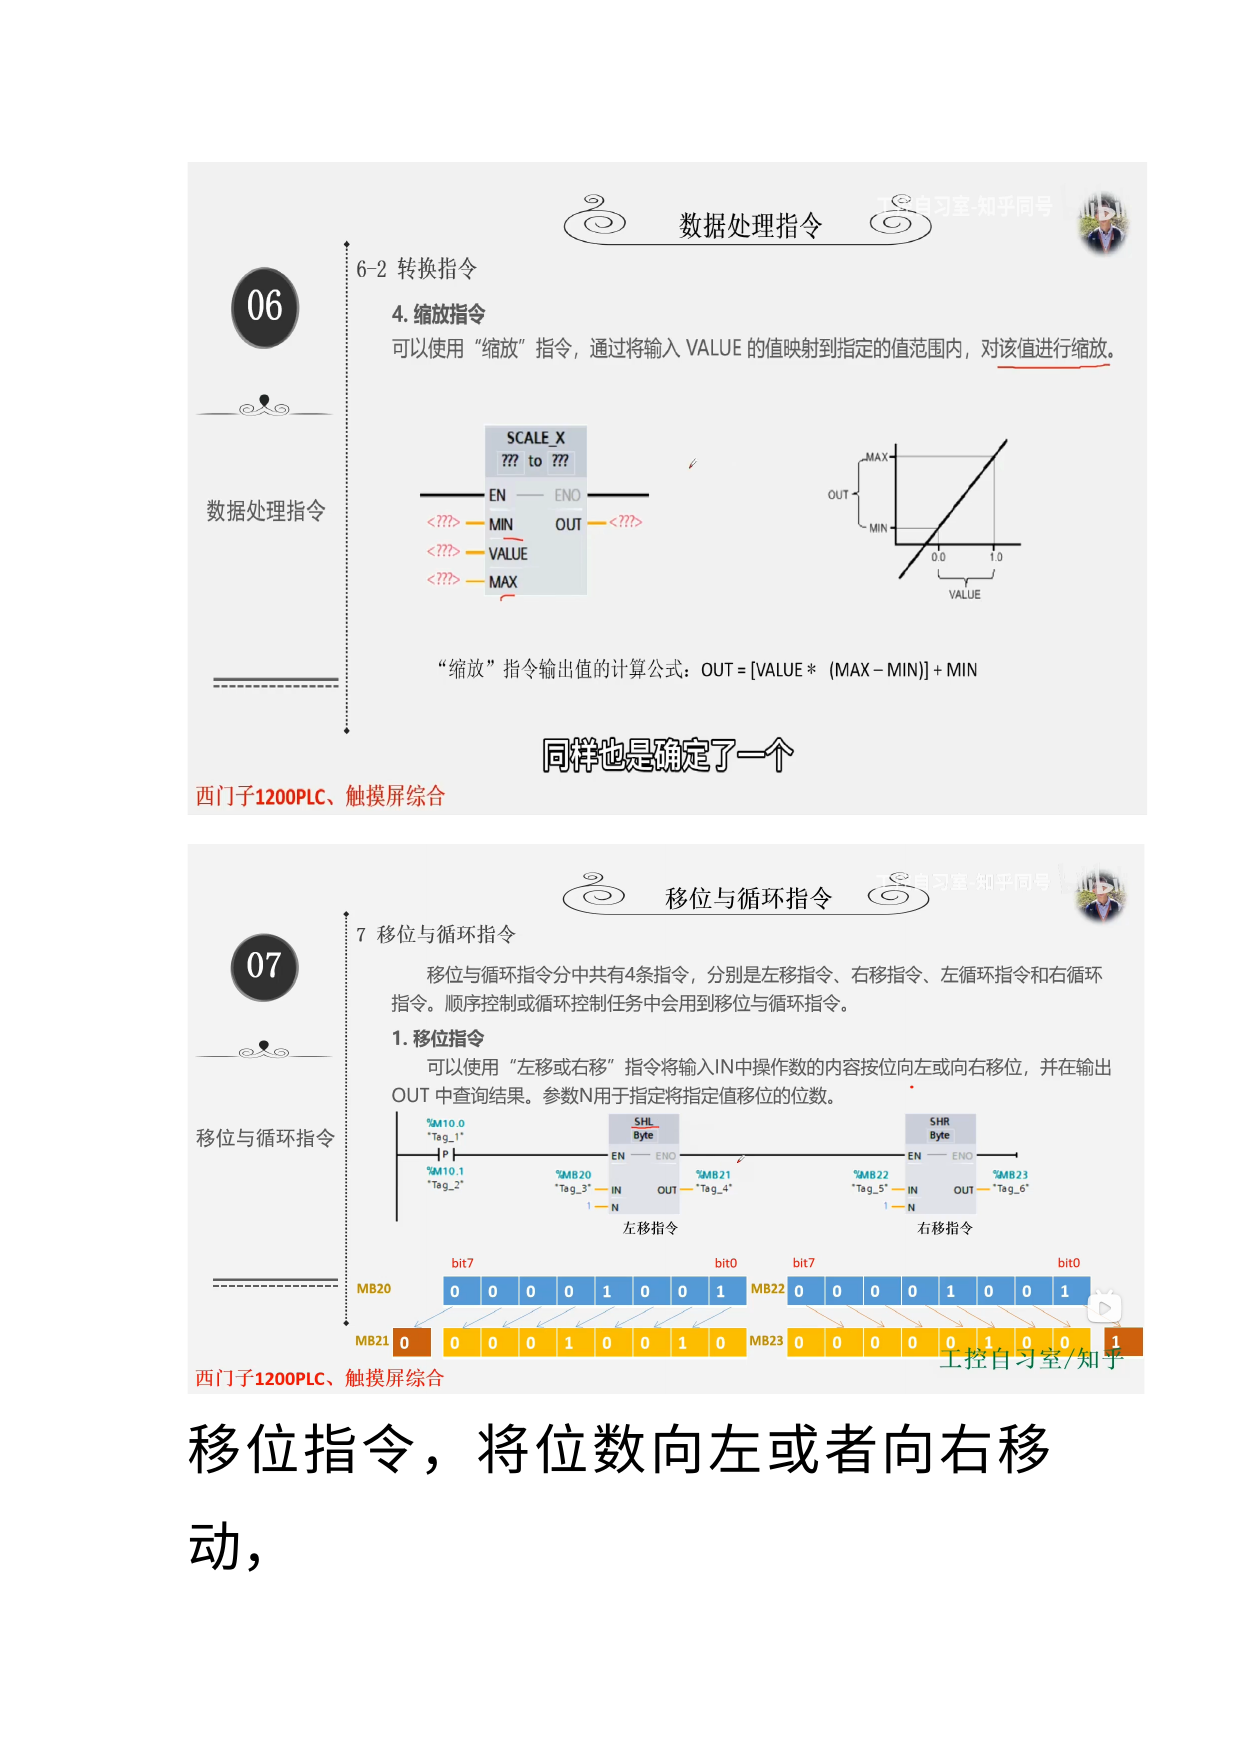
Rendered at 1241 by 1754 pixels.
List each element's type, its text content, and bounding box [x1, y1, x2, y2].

picture [187, 162, 1148, 815]
text 移位指令，将位数向左或者向右移动， [187, 1397, 1053, 1592]
picture [187, 844, 1145, 1394]
